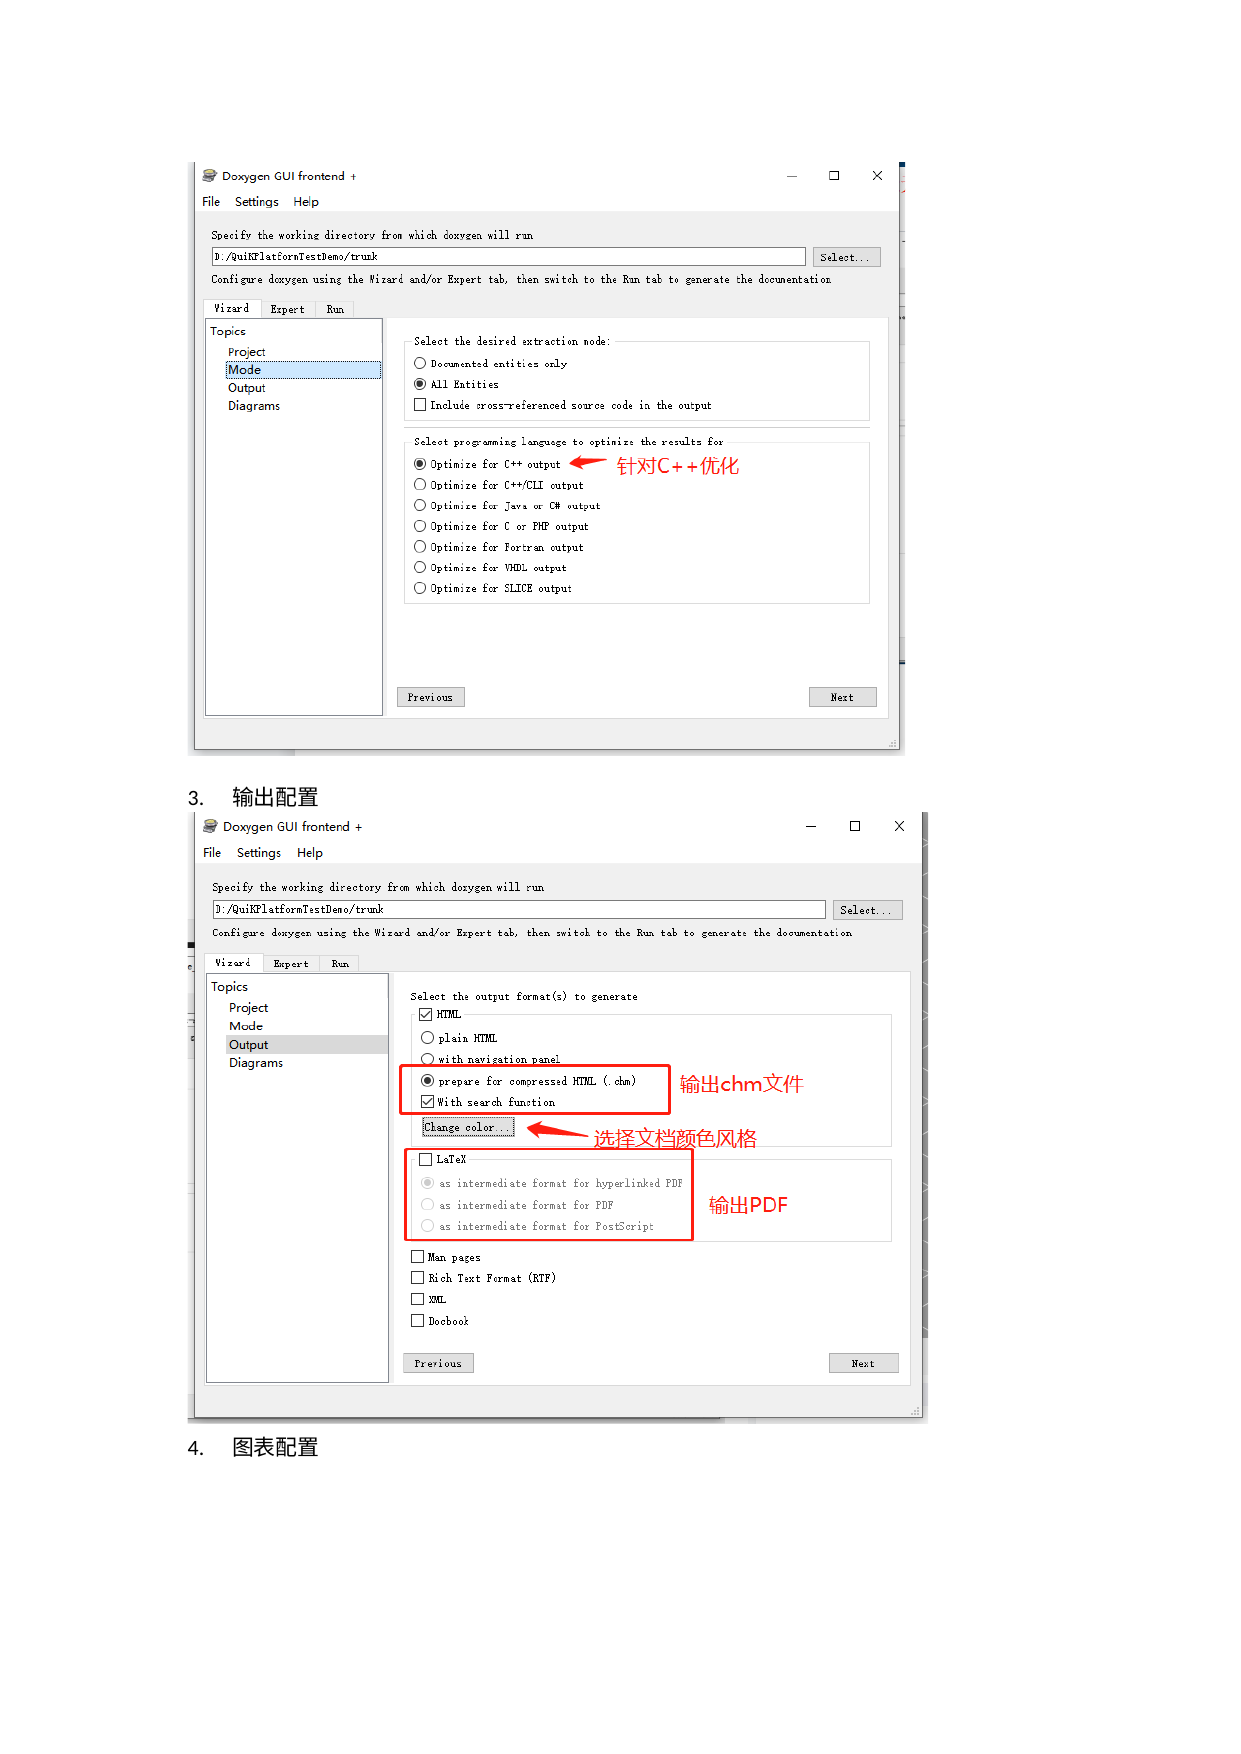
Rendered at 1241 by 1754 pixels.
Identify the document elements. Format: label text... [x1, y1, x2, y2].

list 图表配置 [187, 1429, 1053, 1462]
picture [187, 162, 906, 756]
picture [187, 812, 929, 1424]
list 输出配置 [187, 779, 1053, 812]
